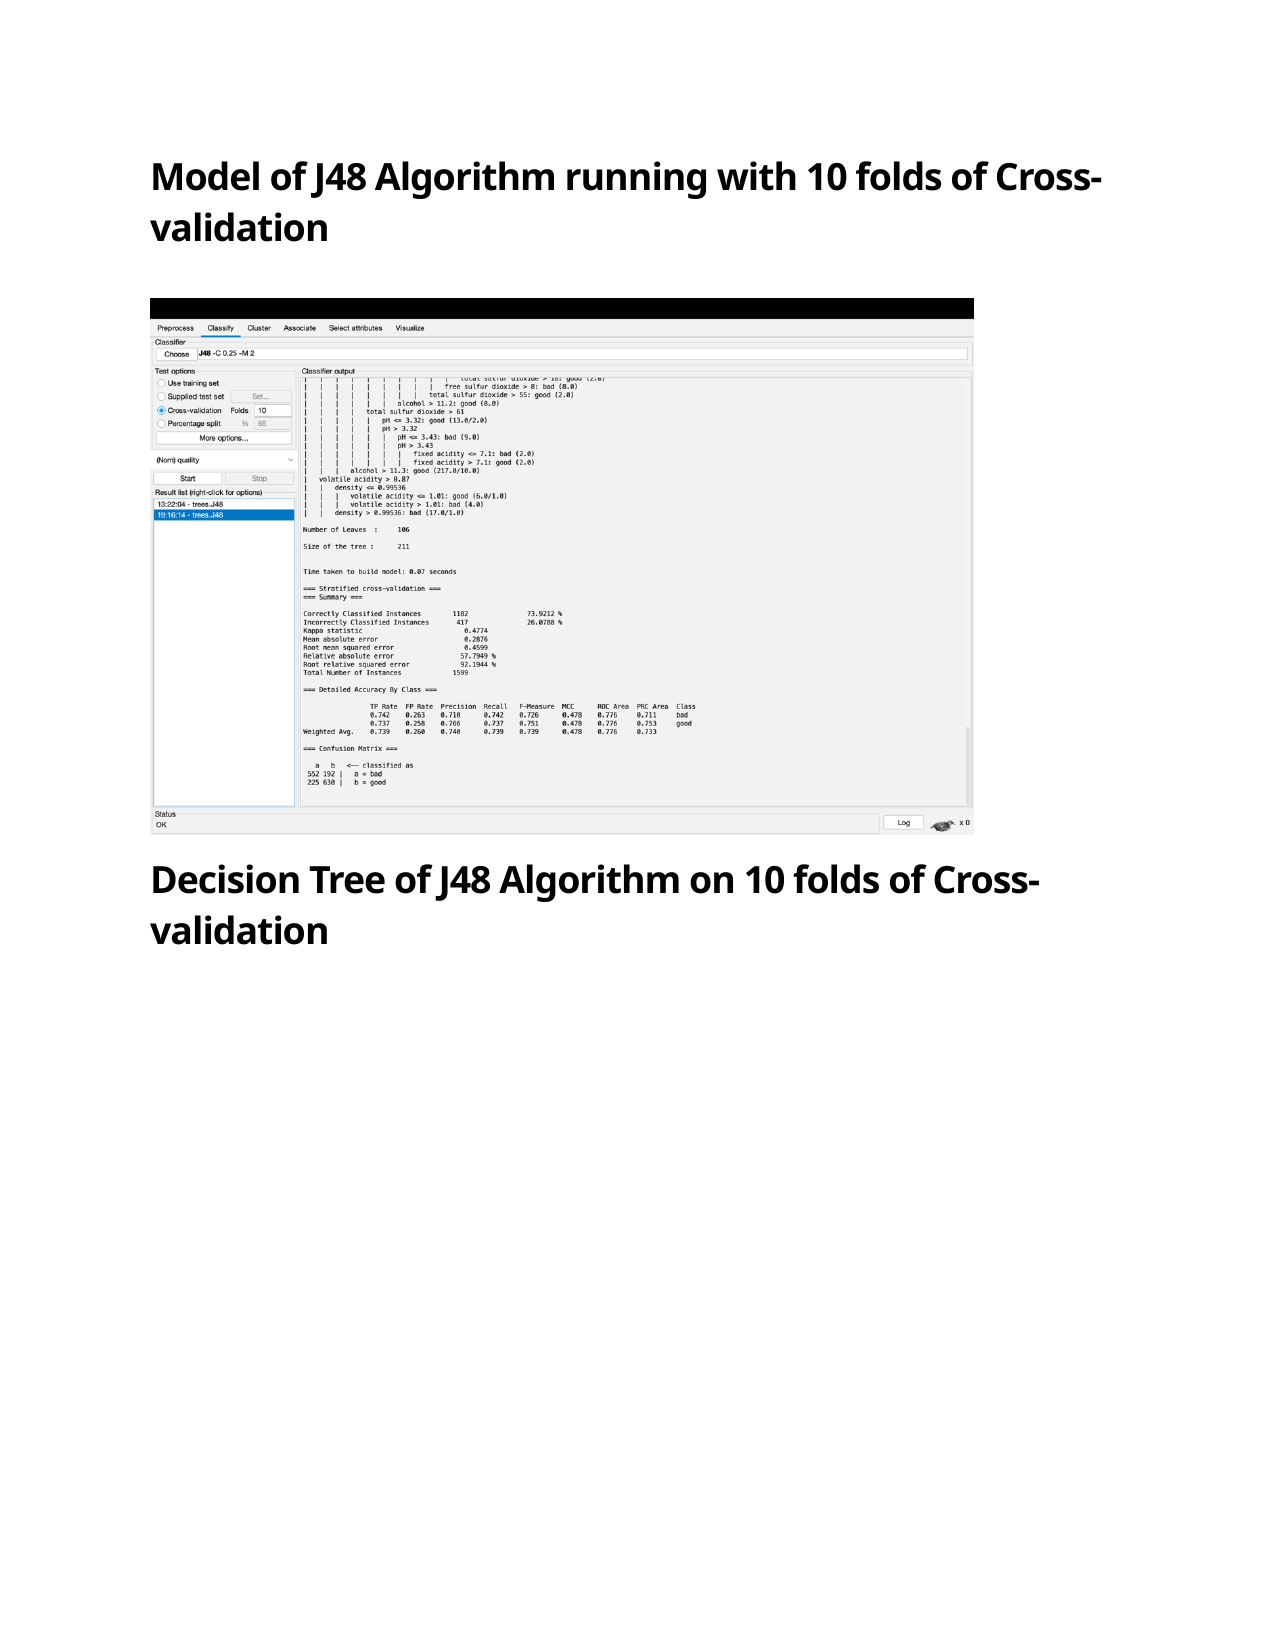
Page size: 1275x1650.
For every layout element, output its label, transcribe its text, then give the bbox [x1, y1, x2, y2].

picture [150, 298, 974, 835]
title Model of J48 Algorithm running with 10 folds of Cross-validation [150, 150, 1125, 252]
title Decision Tree of J48 Algorithm on 10 folds of Cross-validation [150, 854, 1125, 956]
